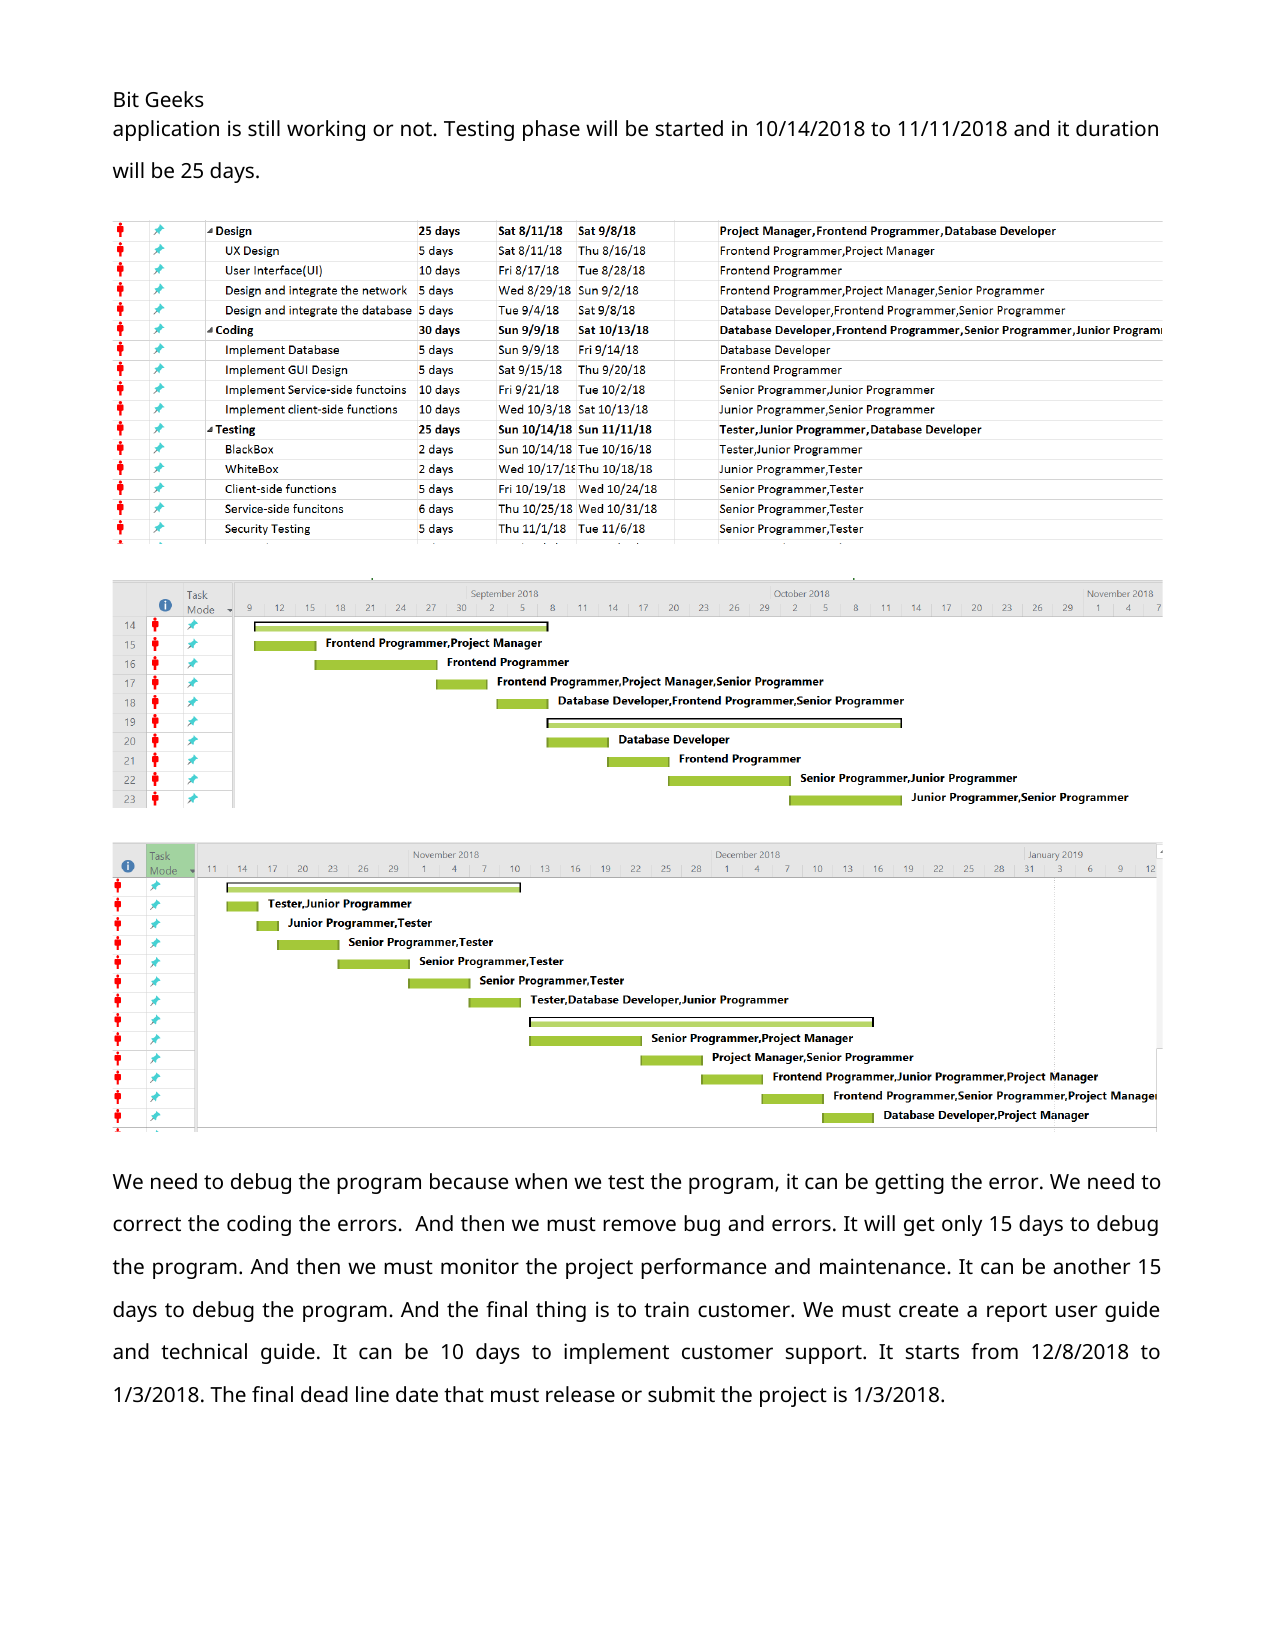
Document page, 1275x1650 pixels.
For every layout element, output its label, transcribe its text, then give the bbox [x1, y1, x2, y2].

picture [112, 578, 1163, 808]
picture [112, 220, 1163, 544]
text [112, 114, 1162, 185]
picture [112, 842, 1163, 1132]
text We need to debug the program because when we test the program, it can be getting the error. We need to correct the coding the errors. And then we must remove bug and errors. It will get only 15 days to debug the program. And then we must monitor the project performance and maintenance. It can be another 15 days to debug the program. And the final thing is to train customer. We must create a report user guide and technical guide. It can be 10 days to implement customer support. It starts from 12/8/2018 to 1/3/2018. The final dead line date that must release or submit the project is 1/3/2018. [112, 1167, 1162, 1408]
